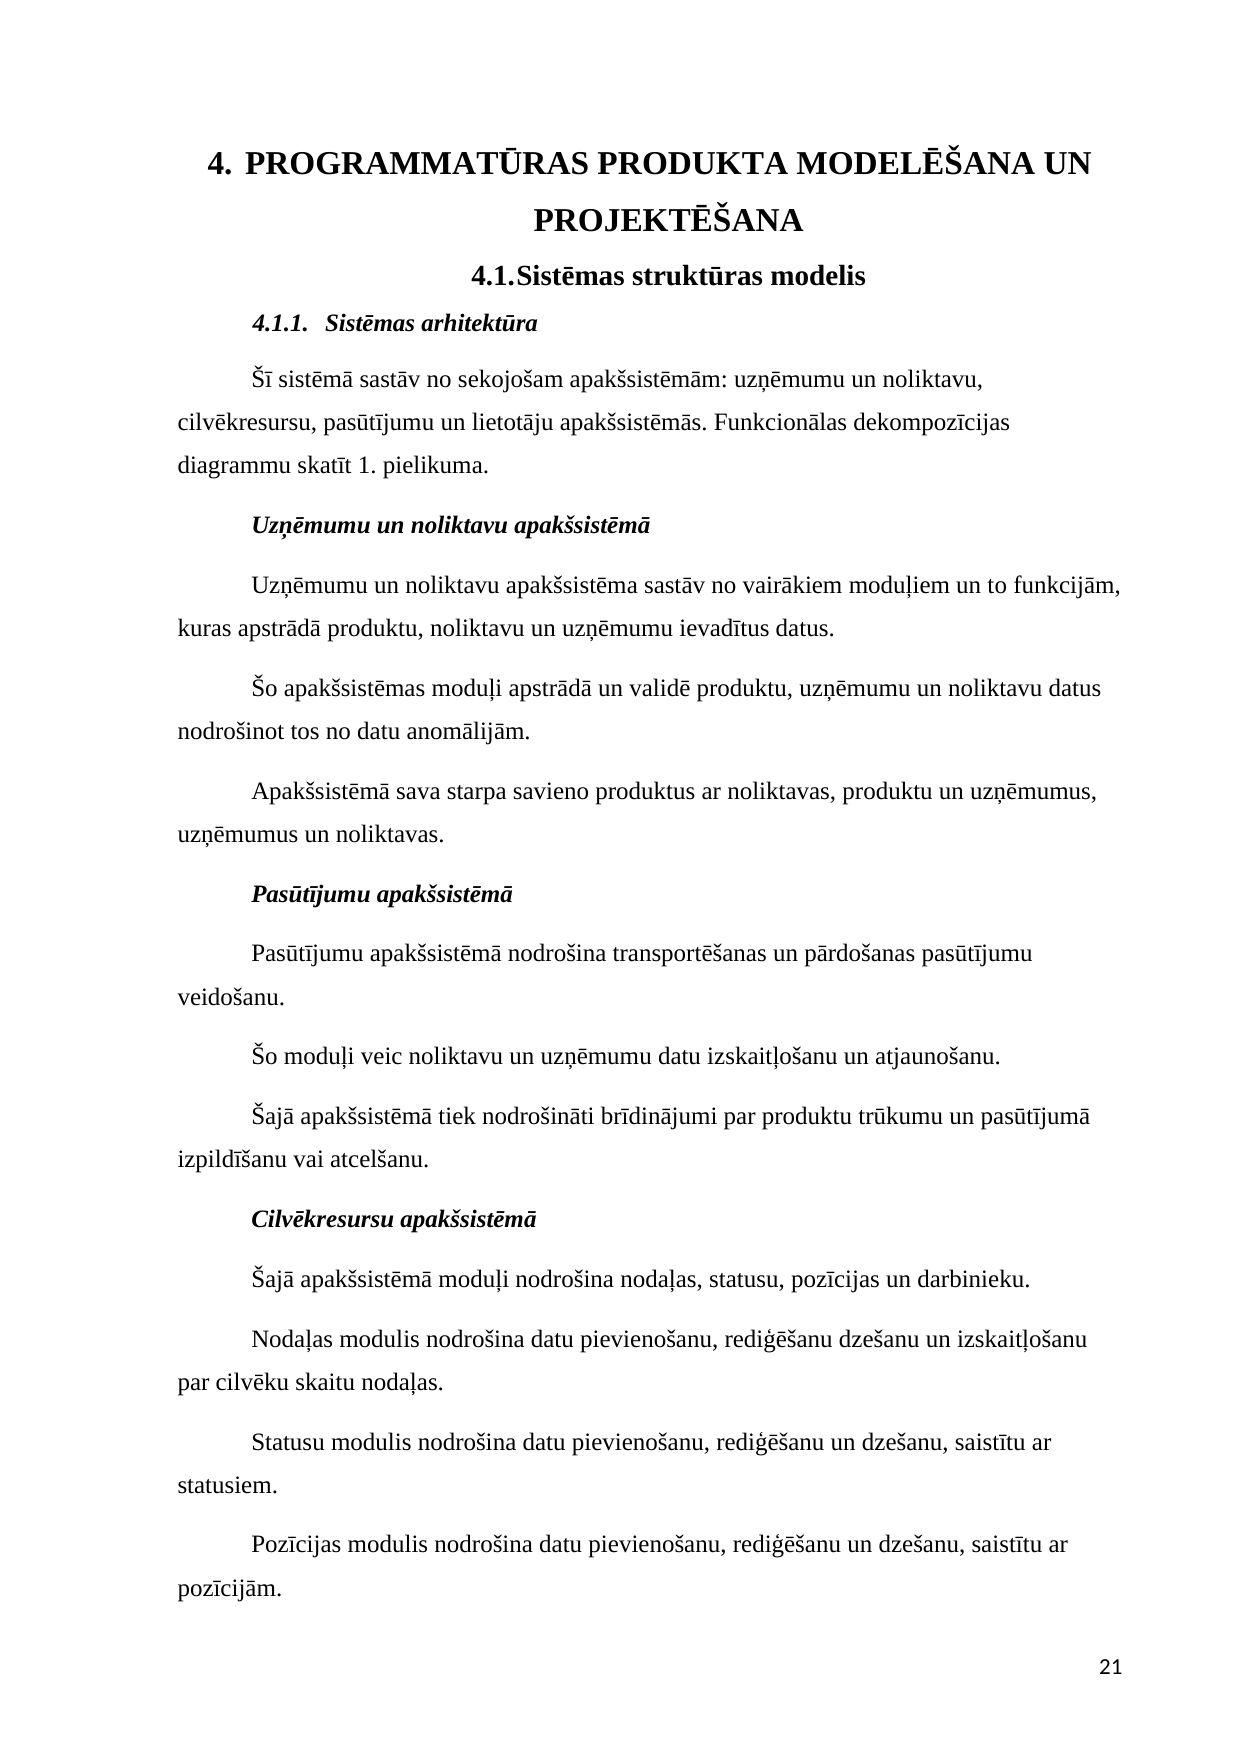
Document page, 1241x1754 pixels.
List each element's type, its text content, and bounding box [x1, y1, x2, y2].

text Apakšsistēmā sava starpa savieno produktus ar noliktavas, produktu un uzņēmumus, uzņēmumus un noliktavas. [177, 776, 1122, 848]
text Pasūtījumu apakšsistēmā nodrošina transportēšanas un pārdošanas pasūtījumu veidošanu. [177, 938, 1110, 1010]
text Statusu modulis nodrošina datu pievienošanu, rediģēšanu un dzešanu, saistītu ar statusiem. [177, 1427, 1122, 1498]
text Cilvēkresursu apakšsistēmā [177, 1204, 1122, 1233]
text Šī sistēmā sastāv no sekojošam apakšsistēmām: uzņēmumu un noliktavu, cilvēkresursu, pasūtījumu un lietotāju apakšsistēmās. Funkcionālas dekompozīcijas diagrammu skatīt 1. pielikuma. [177, 364, 1122, 479]
list Sistēmas arhitektūra [252, 308, 1122, 337]
text Šo moduļi veic noliktavu un uzņēmumu datu izskaitļošanu un atjaunošanu. [177, 1041, 1122, 1070]
text Šajā apakšsistēmā moduļi nodrošina nodaļas, statusu, pozīcijas un darbinieku. [177, 1264, 1122, 1293]
text Šajā apakšsistēmā tiek nodrošināti brīdinājumi par produktu trūkumu un pasūtījumā izpildīšanu vai atcelšanu. [177, 1101, 1122, 1173]
text Nodaļas modulis nodrošina datu pievienošanu, rediģēšanu dzešanu un izskaitļošanu par cilvēku skaitu nodaļas. [177, 1324, 1122, 1396]
text Šo apakšsistēmas moduļi apstrādā un validē produktu, uzņēmumu un noliktavu datus nodrošinot tos no datu anomālijām. [177, 673, 1122, 745]
text Pozīcijas modulis nodrošina datu pievienošanu, rediģēšanu un dzešanu, saistītu ar pozīcijām. [177, 1529, 1122, 1601]
text Uzņēmumu un noliktavu apakšsistēma sastāv no vairākiem moduļiem un to funkcijām, kuras apstrādā produktu, noliktavu un uzņēmumu ievadītus datus. [177, 570, 1122, 642]
text Pasūtījumu apakšsistēmā [177, 879, 1122, 907]
list Sistēmas struktūras modelis [215, 258, 1122, 292]
list PROGRAMMATŪRAS PRODUKTA MODELĒŠANA UN PROJEKTĒŠANA [177, 143, 1122, 239]
text Uzņēmumu un noliktavu apakšsistēmā [177, 510, 1122, 539]
